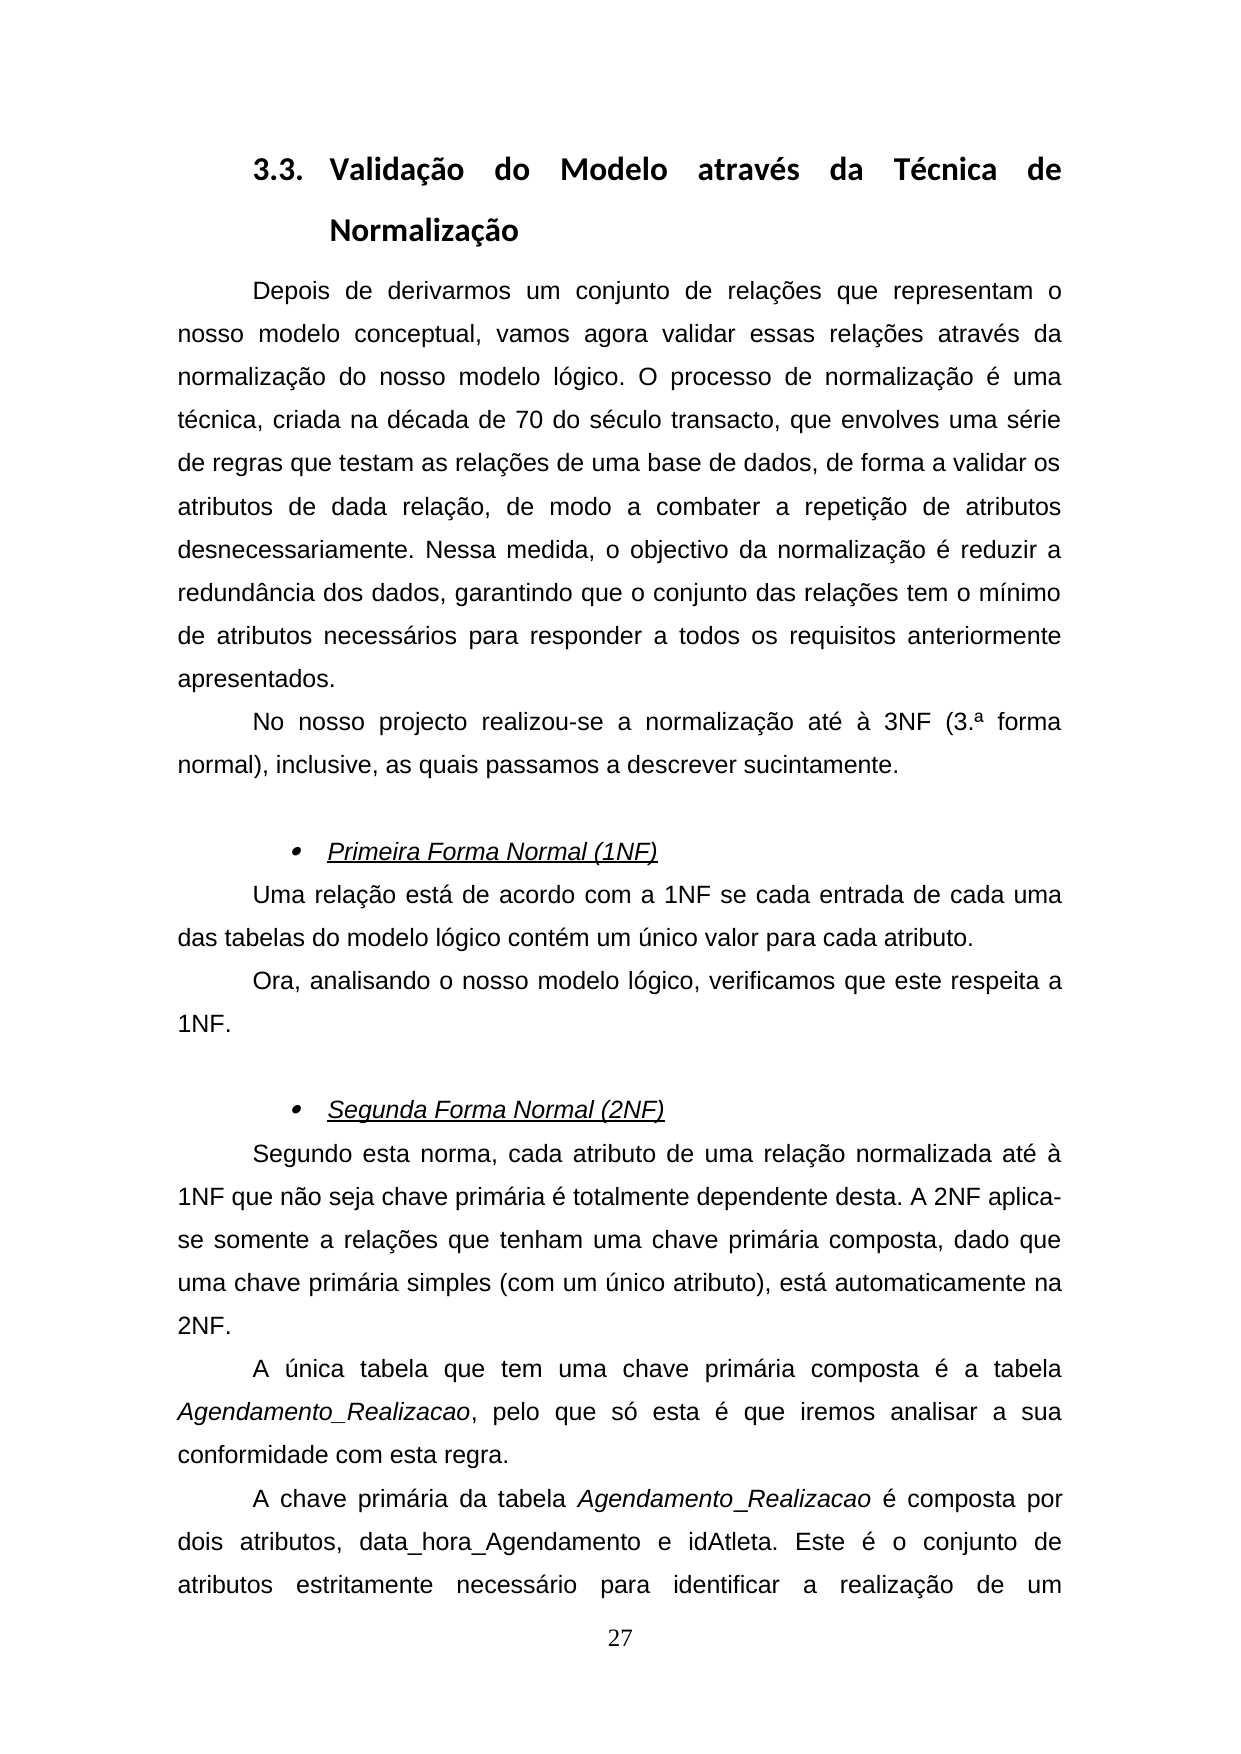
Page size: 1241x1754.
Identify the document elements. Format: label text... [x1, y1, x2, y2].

text Ora, analisando o nosso modelo lógico, verificamos que este respeita a 1NF. [177, 966, 1063, 1038]
text A única tabela que tem uma chave primária composta é a tabela Agendamento_Realizacao, pelo que só esta é que iremos analisar a sua conformidade com esta regra. [177, 1354, 1063, 1469]
list Primeira Forma Normal (1NF) [290, 837, 1063, 865]
text Uma relação está de acordo com a 1NF se cada entrada de cada uma das tabelas do modelo lógico contém um único valor para cada atributo. [177, 880, 1063, 952]
list Validação do Modelo através da Técnica de Normalização [252, 148, 1063, 249]
text Segundo esta norma, cada atributo de uma relação normalizada até à 1NF que não seja chave primária é totalmente dependente desta. A 2NF aplica-se somente a relações que tenham uma chave primária composta, dado que uma chave primária simples (com um único atributo), está automaticamente na 2NF. [177, 1139, 1063, 1340]
list Segunda Forma Normal (2NF) [290, 1095, 1063, 1124]
text No nosso projecto realizou-se a normalização até à 3NF (3.ª forma normal), inclusive, as quais passamos a descrever sucintamente. [177, 707, 1063, 779]
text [177, 1484, 1063, 1599]
text Depois de derivarmos um conjunto de relações que representam o nosso modelo conceptual, vamos agora validar essas relações através da normalização do nosso modelo lógico. O processo de normalização é uma técnica, criada na década de 70 do século transacto, que envolves uma série de regras que testam as relações de uma base de dados, de forma a validar os atributos de dada relação, de modo a combater a repetição de atributos desnecessariamente. Nessa medida, o objectivo da normalização é reduzir a redundância dos dados, garantindo que o conjunto das relações tem o mínimo de atributos necessários para responder a todos os requisitos anteriormente apresentados. [177, 276, 1063, 693]
